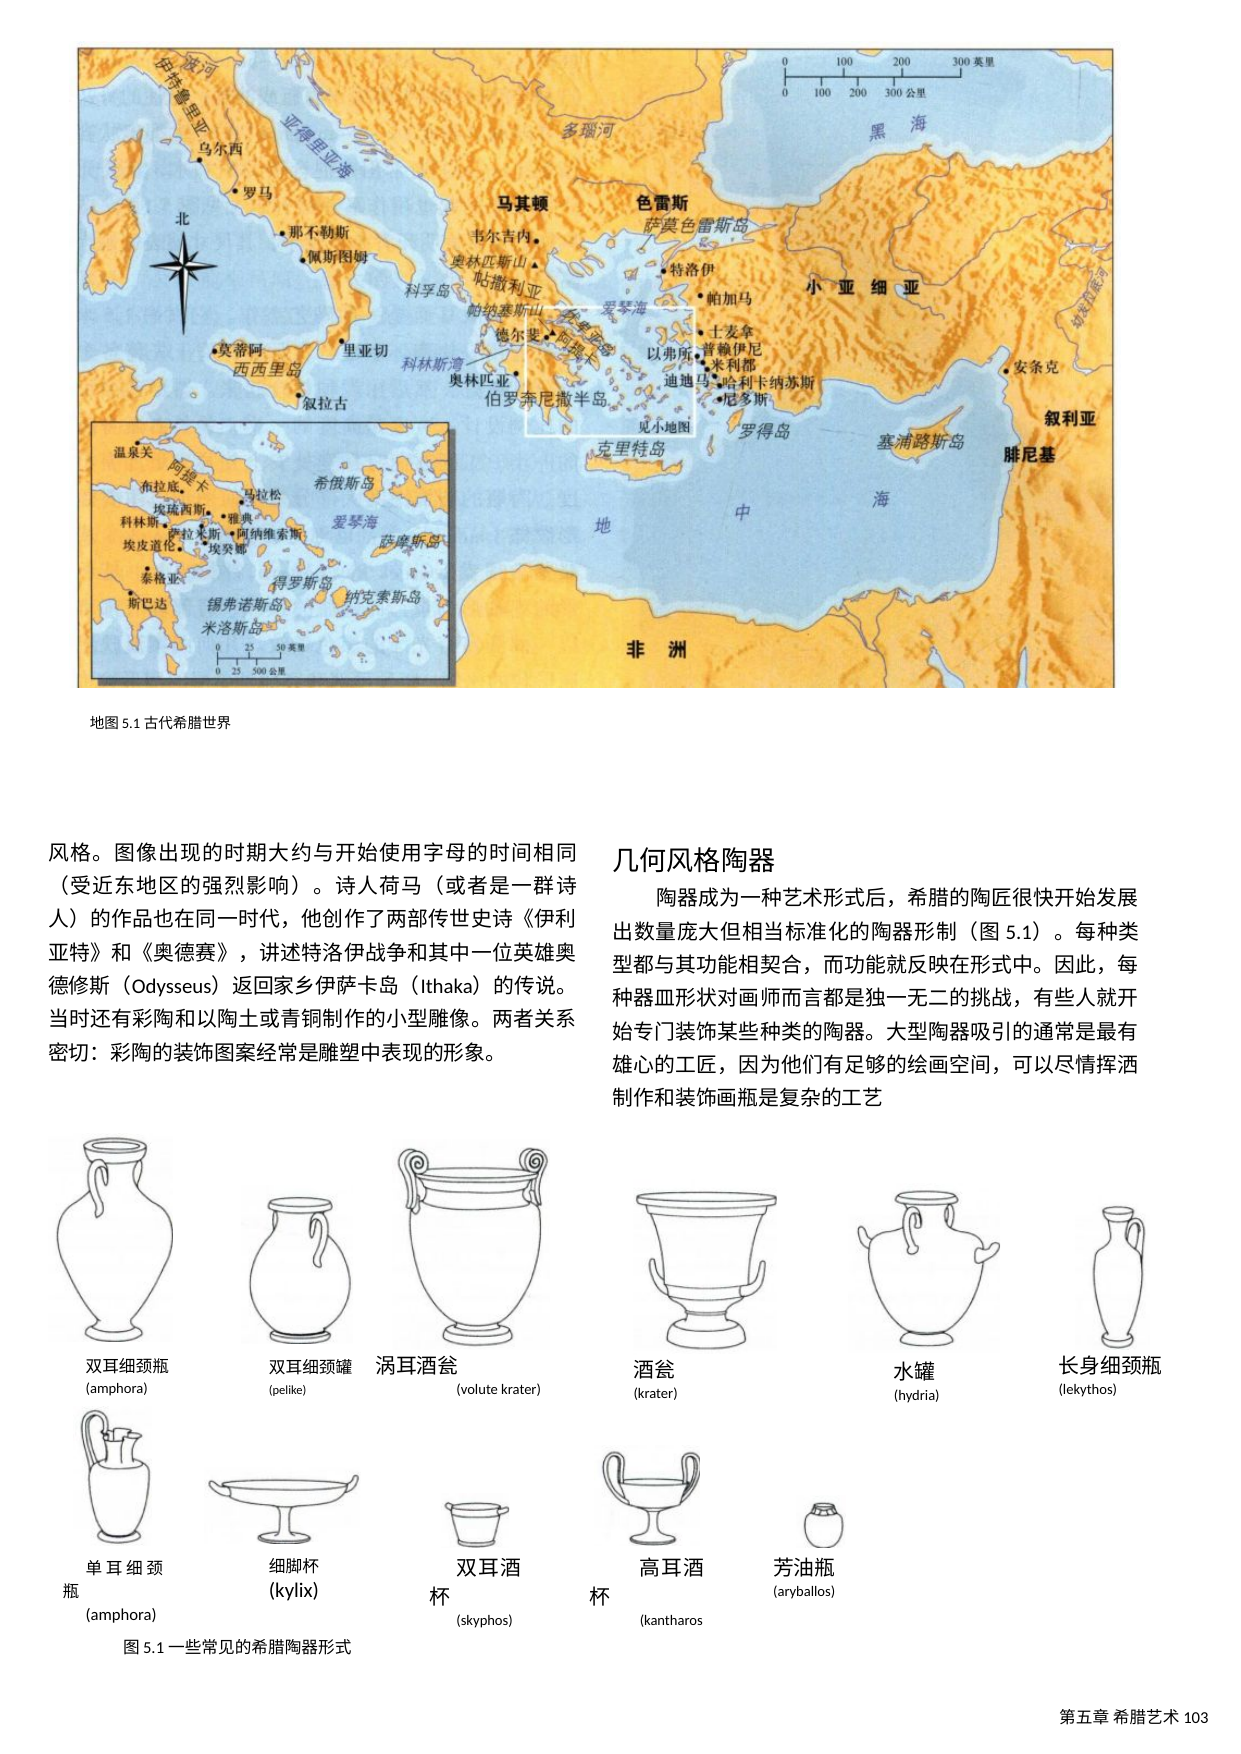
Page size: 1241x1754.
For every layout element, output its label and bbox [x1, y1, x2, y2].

picture [47, 1133, 173, 1342]
picture [440, 1493, 510, 1548]
picture [73, 1406, 153, 1546]
picture [204, 1462, 361, 1544]
picture [68, 41, 1121, 688]
picture [1075, 1195, 1150, 1350]
picture [633, 1179, 778, 1355]
picture [847, 1183, 1001, 1357]
picture [593, 1445, 700, 1546]
picture [391, 1139, 550, 1350]
picture [796, 1495, 846, 1548]
picture [240, 1185, 354, 1344]
